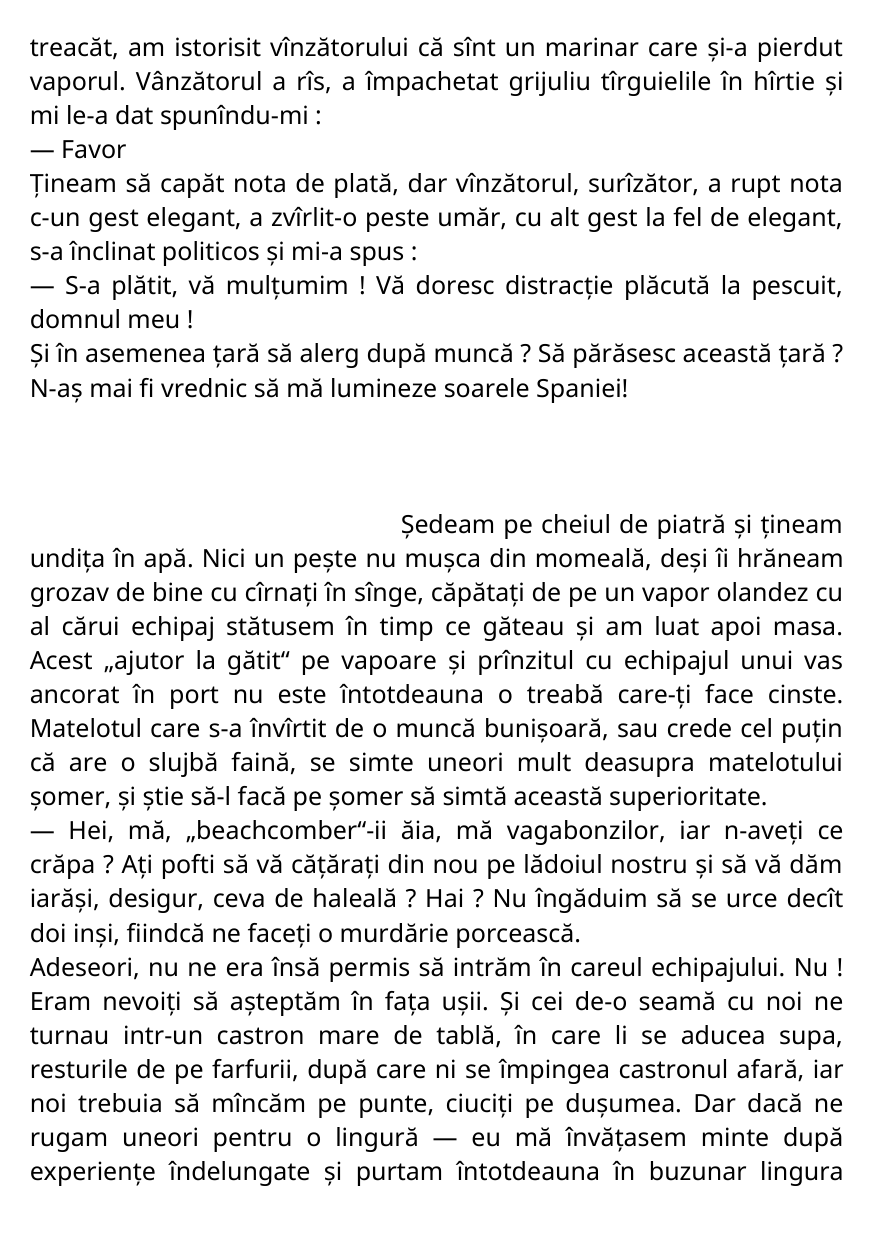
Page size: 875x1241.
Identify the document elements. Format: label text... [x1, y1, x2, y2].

text — Favor [29, 132, 844, 166]
text Şedeam pe cheiul de piatră şi ţineam undiţa în apă. Nici un peşte nu muşca din momeală, deşi îi hrăneam grozav de bine cu cîrnaţi în sînge, căpătaţi de pe un vapor olandez cu al cărui echipaj stătusem în timp ce găteau şi am luat apoi masa. Acest „ajutor la gătit“ pe vapoare şi prînzitul cu echipajul unui vas ancorat în port nu este întotdeauna o treabă care-ţi face cinste. Matelotul care s-a învîrtit de o muncă bunişoară, sau crede cel puţin că are o slujbă faină, se simte uneori mult deasupra matelotului şomer, şi ştie să-l facă pe şomer să simtă această superioritate. [29, 506, 844, 813]
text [29, 29, 844, 132]
text — Hei, mă, „beachcomber“-ii ăia, mă vagabonzilor, iar n-aveţi ce crăpa ? Aţi pofti să vă căţăraţi din nou pe lădoiul nostru şi să vă dăm iarăşi, desigur, ceva de haleală ? Hai ? Nu îngăduim să se urce decît doi inşi, fiindcă ne faceţi o murdărie porcească. [29, 813, 844, 949]
text Şi în asemenea ţară să alerg după muncă ? Să părăsesc această ţară ? N-aş mai fi vrednic să mă lumineze soarele Spaniei! [29, 336, 844, 404]
text Ţineam să capăt nota de plată, dar vînzătorul, surîzător, a rupt nota c-un gest elegant, a zvîrlit-o peste umăr, cu alt gest la fel de elegant, s-a înclinat politicos şi mi-a spus : [29, 166, 844, 268]
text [29, 949, 844, 1188]
text — S-a plătit, vă mulţumim ! Vă doresc distracţie plăcută la pescuit, domnul meu ! [29, 268, 844, 336]
